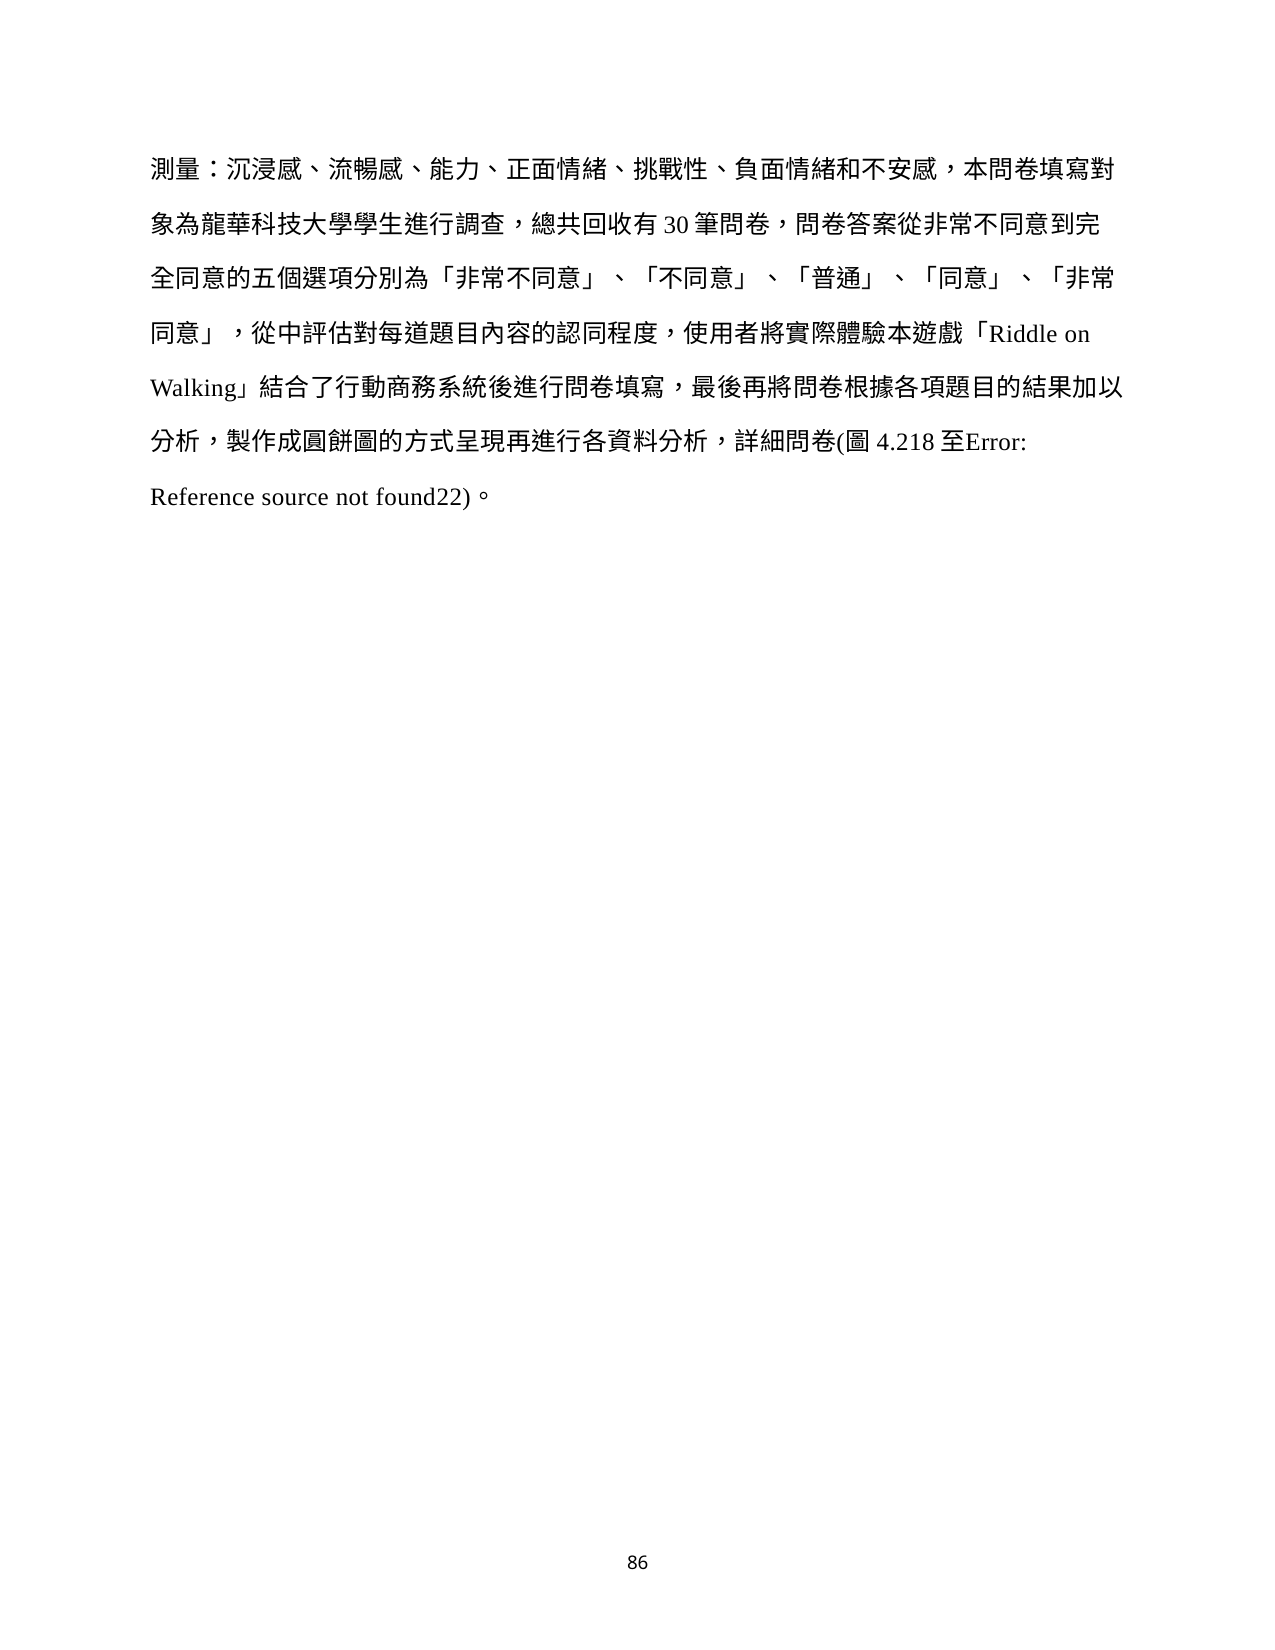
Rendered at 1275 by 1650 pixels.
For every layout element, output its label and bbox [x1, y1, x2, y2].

text [150, 150, 1125, 512]
